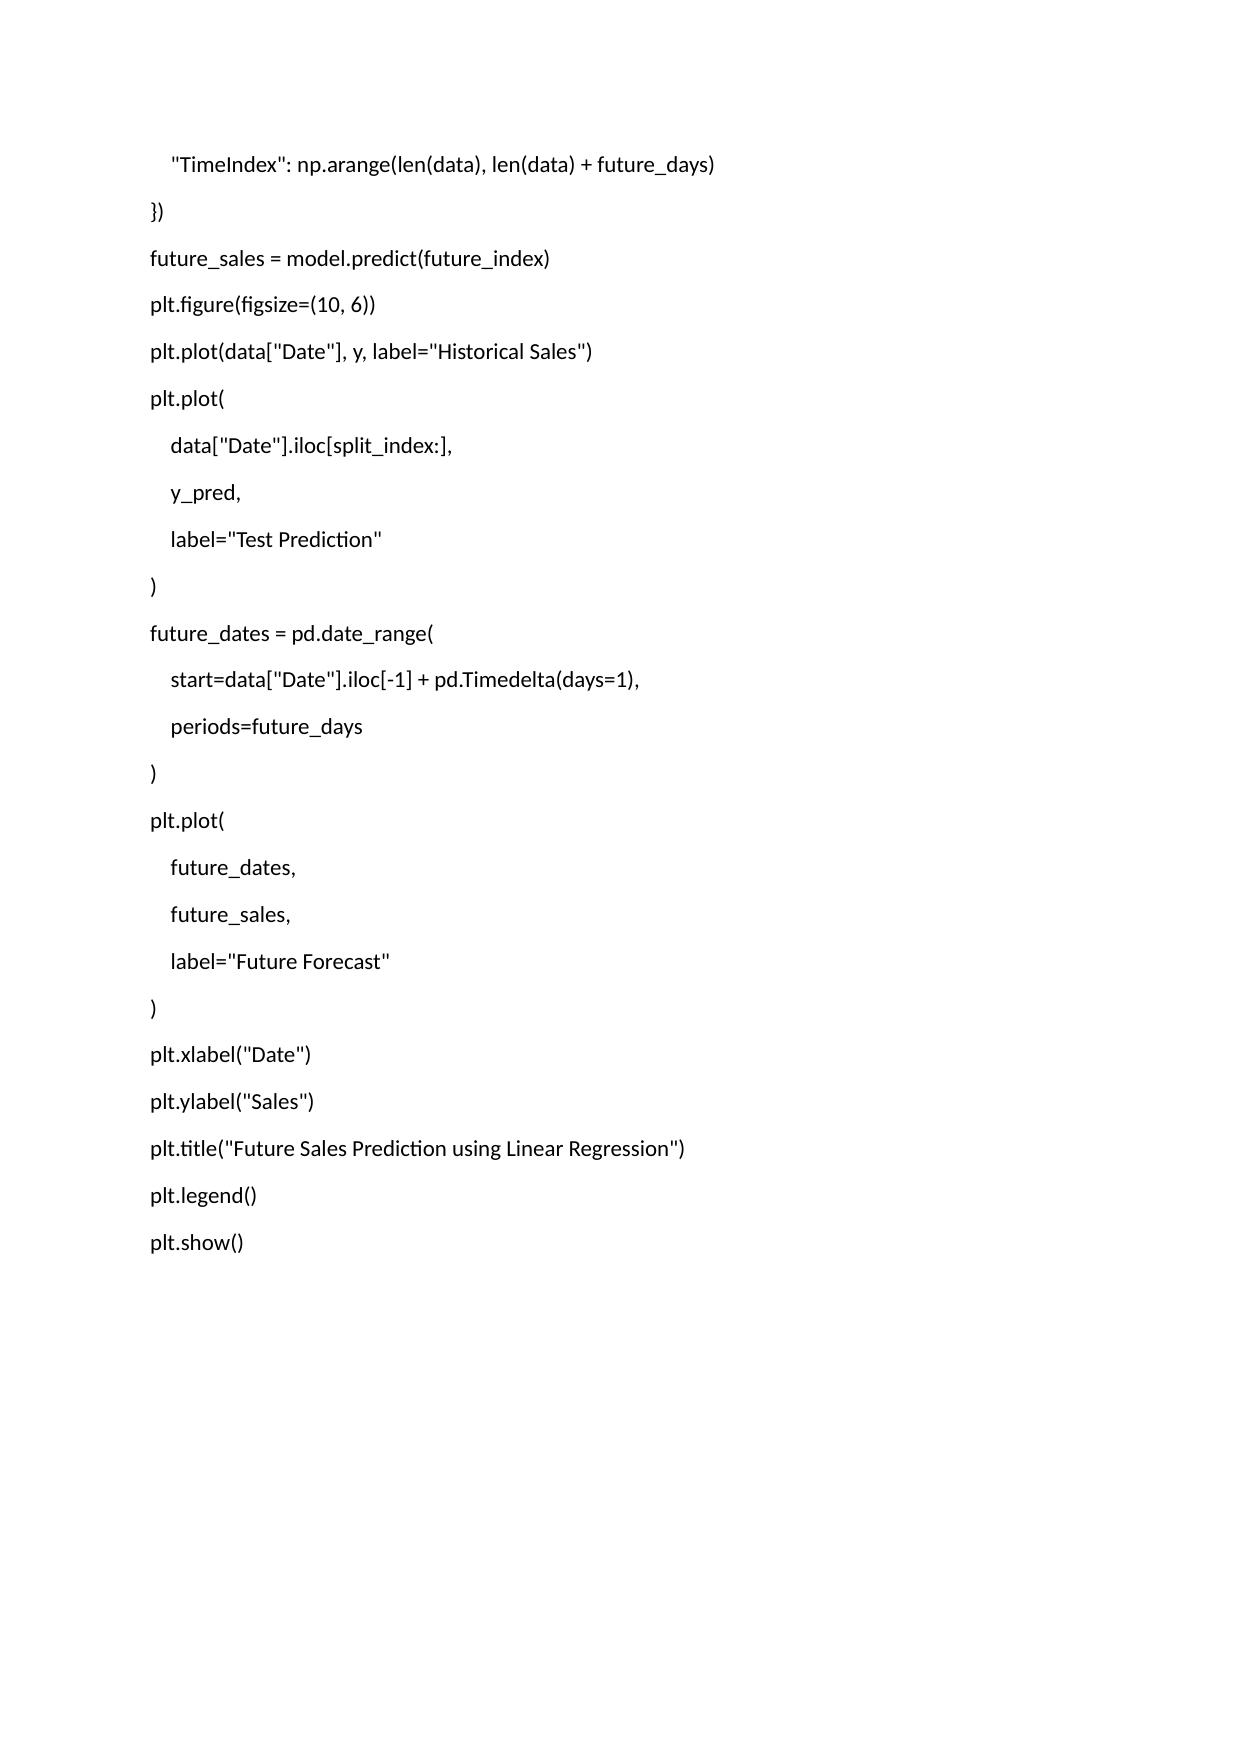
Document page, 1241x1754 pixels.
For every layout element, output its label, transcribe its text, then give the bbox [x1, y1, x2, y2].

text plt.legend() [150, 1181, 1090, 1209]
text plt.plot(data["Date"], y, label="Historical Sales") [150, 337, 1090, 366]
text data["Date"].iloc[split_index:], [150, 431, 1090, 459]
text label="Test Prediction" [150, 525, 1090, 553]
text future_dates = pd.date_range( [150, 619, 1090, 647]
text y_pred, [150, 478, 1090, 506]
text plt.ylabel("Sales") [150, 1087, 1090, 1116]
text future_sales = model.predict(future_index) [150, 244, 1090, 272]
text ) [150, 572, 1090, 600]
text plt.plot( [150, 806, 1090, 834]
text plt.plot( [150, 384, 1090, 412]
text start=data["Date"].iloc[-1] + pd.Timedelta(days=1), [150, 666, 1090, 694]
text ) [150, 759, 1090, 787]
text future_sales, [150, 900, 1090, 928]
text future_dates, [150, 853, 1090, 881]
text plt.title("Future Sales Prediction using Linear Regression") [150, 1134, 1090, 1162]
text ) [150, 994, 1090, 1022]
text plt.figure(figsize=(10, 6)) [150, 291, 1090, 319]
text }) [150, 197, 1090, 225]
text "TimeIndex": np.arange(len(data), len(data) + future_days) [150, 150, 1090, 178]
text plt.show() [150, 1228, 1090, 1256]
text label="Future Forecast" [150, 947, 1090, 975]
text periods=future_days [150, 712, 1090, 741]
text plt.xlabel("Date") [150, 1041, 1090, 1069]
